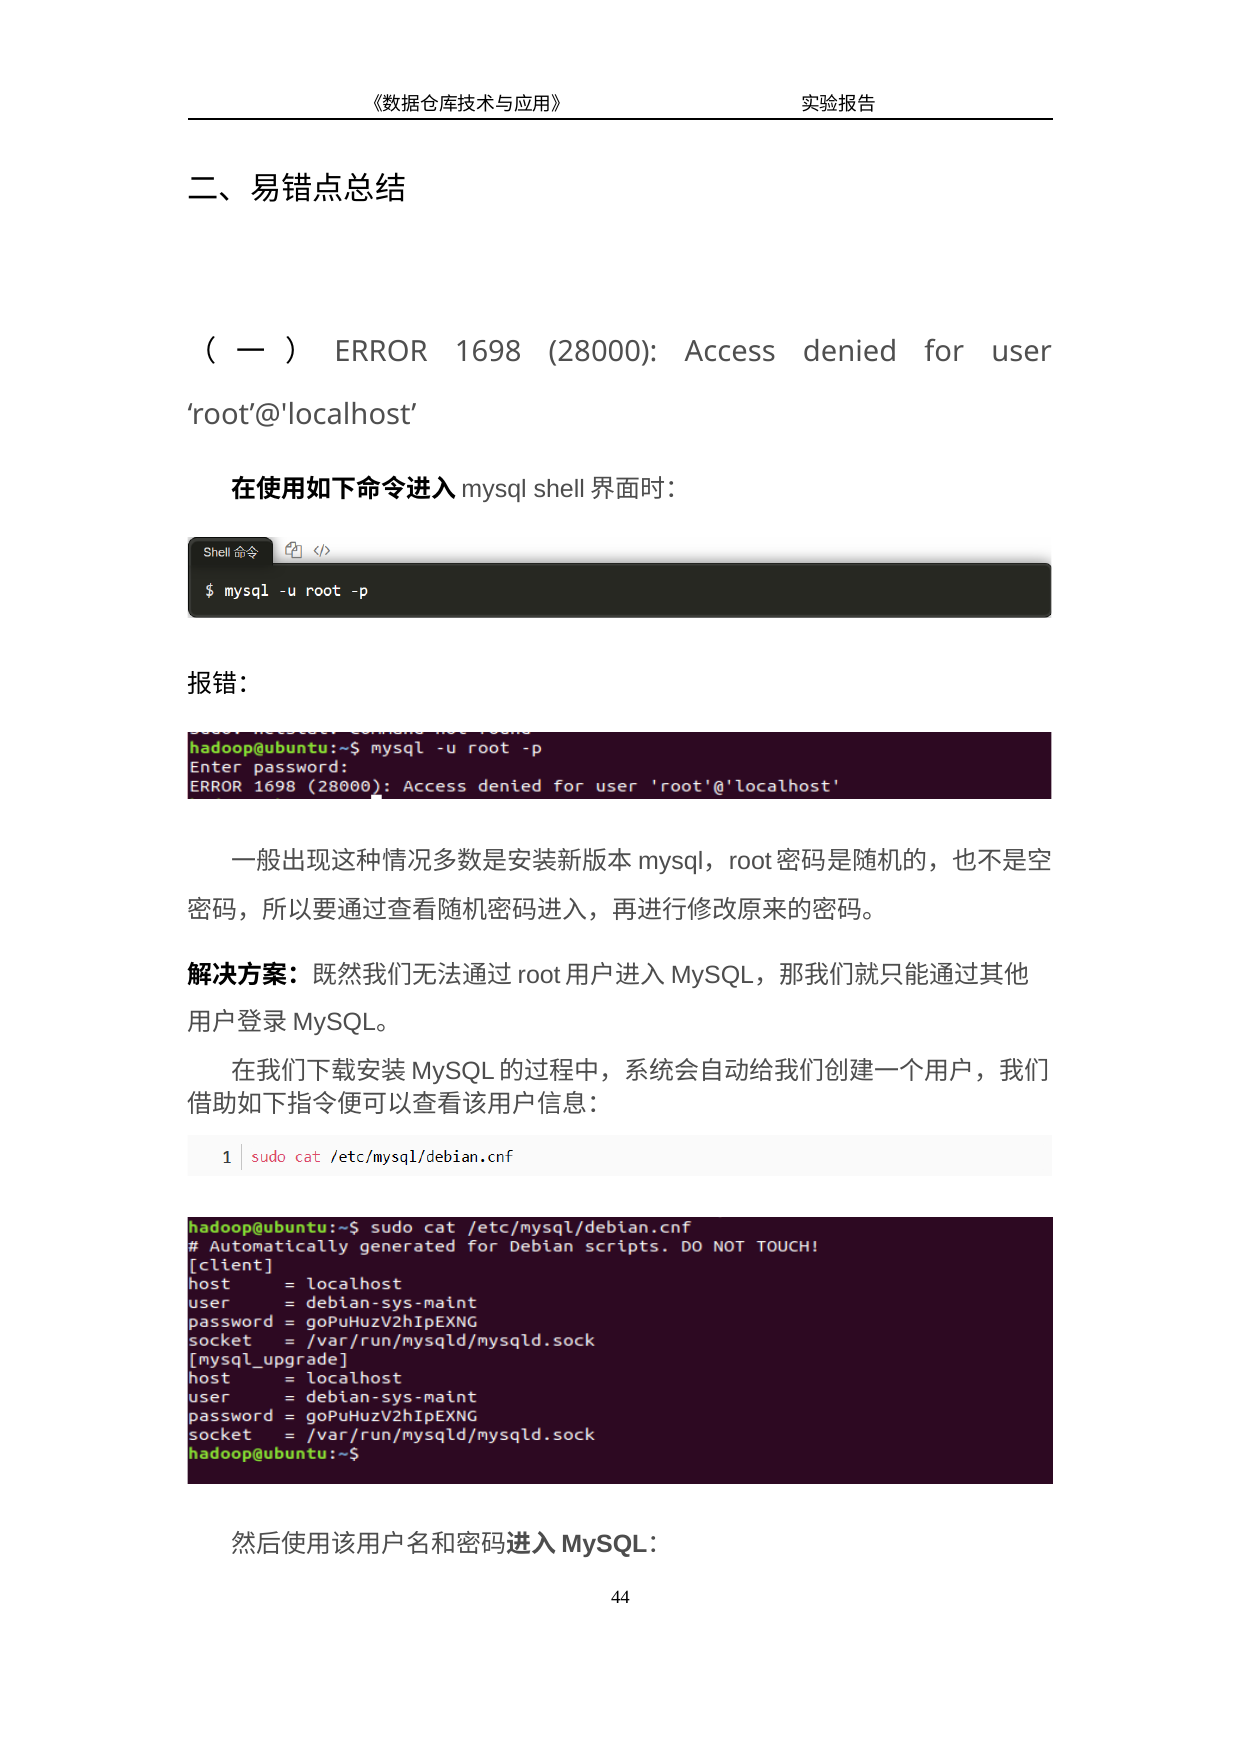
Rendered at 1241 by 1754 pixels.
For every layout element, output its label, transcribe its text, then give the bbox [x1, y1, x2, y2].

text 解决方案：既然我们无法通过root用户进入MySQL，那我们就只能通过其他用户登录MySQL。 [187, 940, 1053, 1037]
text 在使用如下命令进入mysql shell界面时： [187, 454, 1053, 519]
text 报错： [187, 649, 1053, 714]
picture [187, 1217, 1053, 1484]
text 在我们下载安装MySQL的过程中，系统会自动给我们创建一个用户，我们借助如下指令便可以查看该用户信息： [187, 1054, 1053, 1119]
text 然后使用该用户名和密码进入MySQL： [187, 1527, 1053, 1559]
picture [187, 537, 1052, 618]
subtitle 二、易错点总结 [187, 153, 1053, 218]
picture [187, 1135, 1052, 1176]
text 一般出现这种情况多数是安装新版本mysql，root密码是随机的，也不是空密码，所以要通过查看随机密码进入，再进行修改原来的密码。 [187, 844, 1053, 926]
picture [187, 732, 1052, 799]
subtitle （一）ERROR 1698 (28000): Access denied for user ‘root’@'localhost’ [187, 316, 1053, 446]
